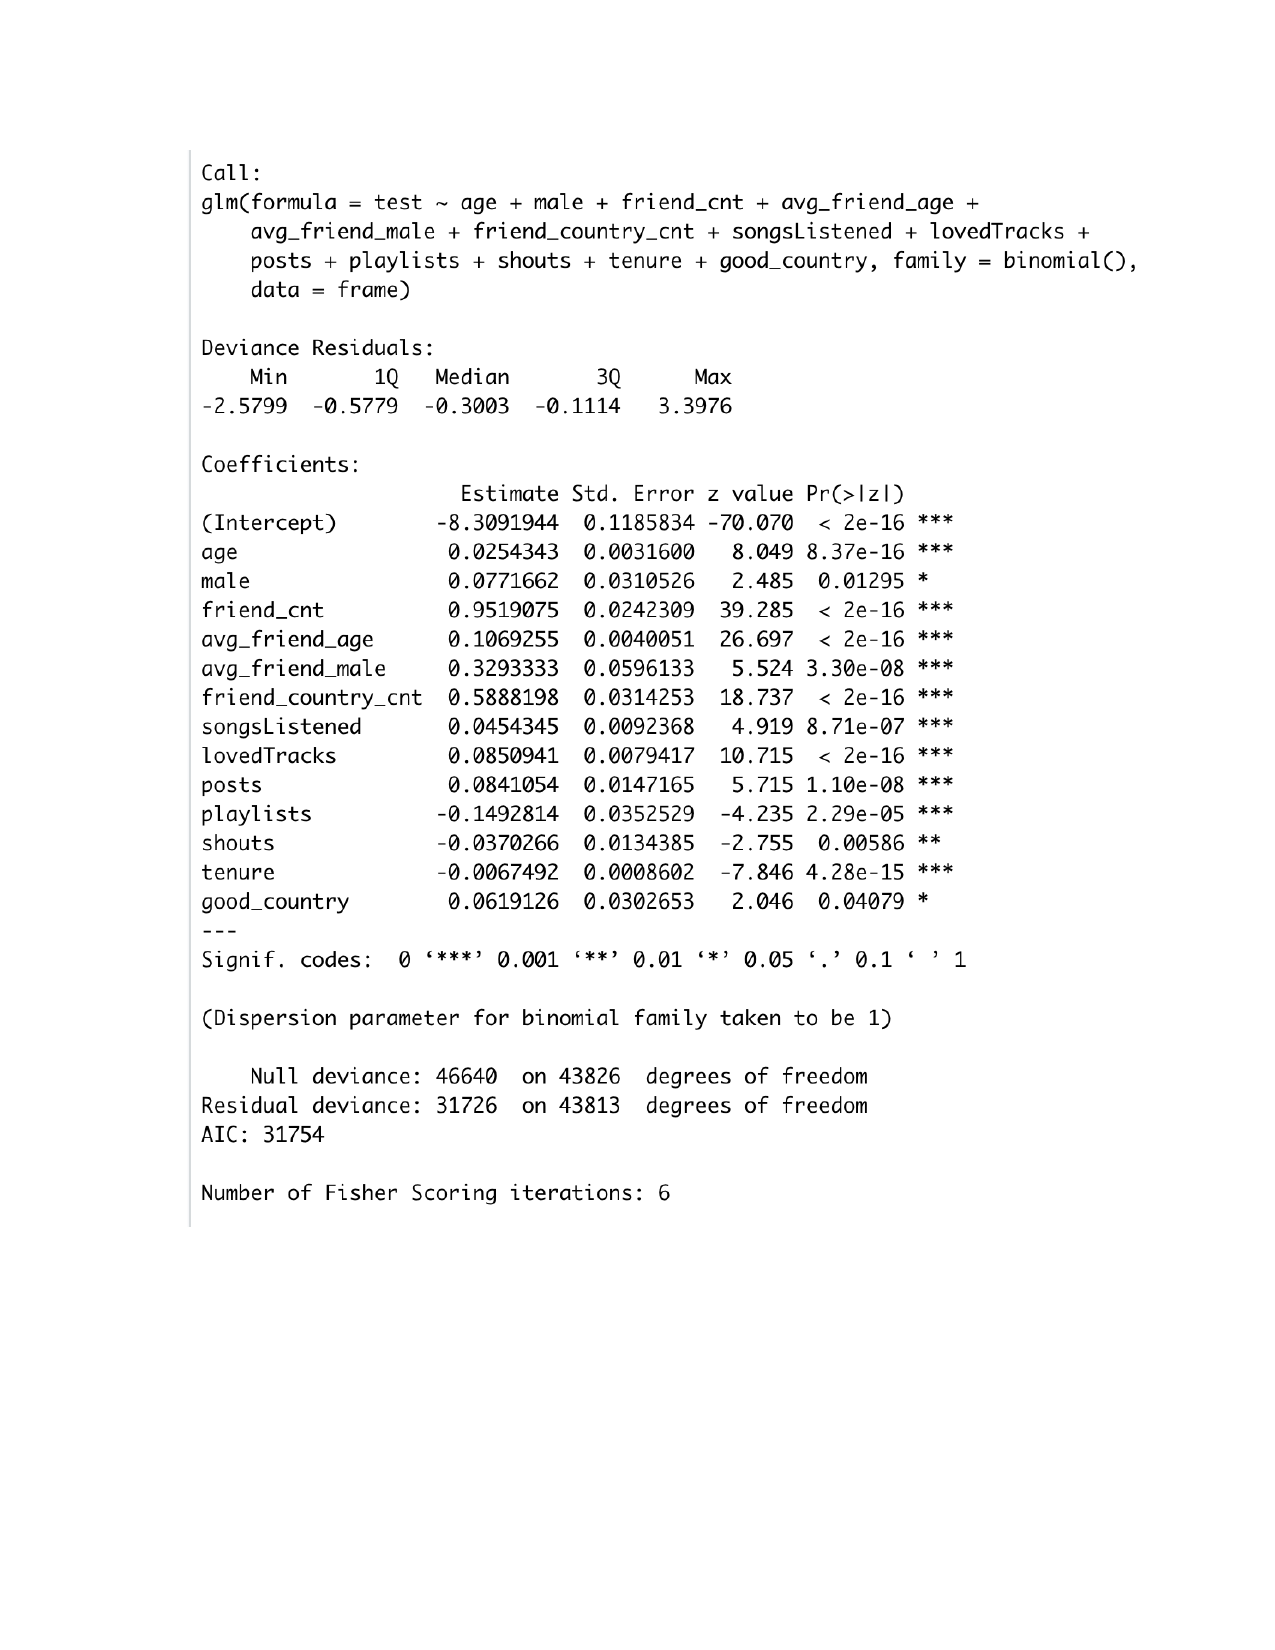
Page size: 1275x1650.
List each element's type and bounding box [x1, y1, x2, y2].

picture [187, 150, 1152, 1227]
